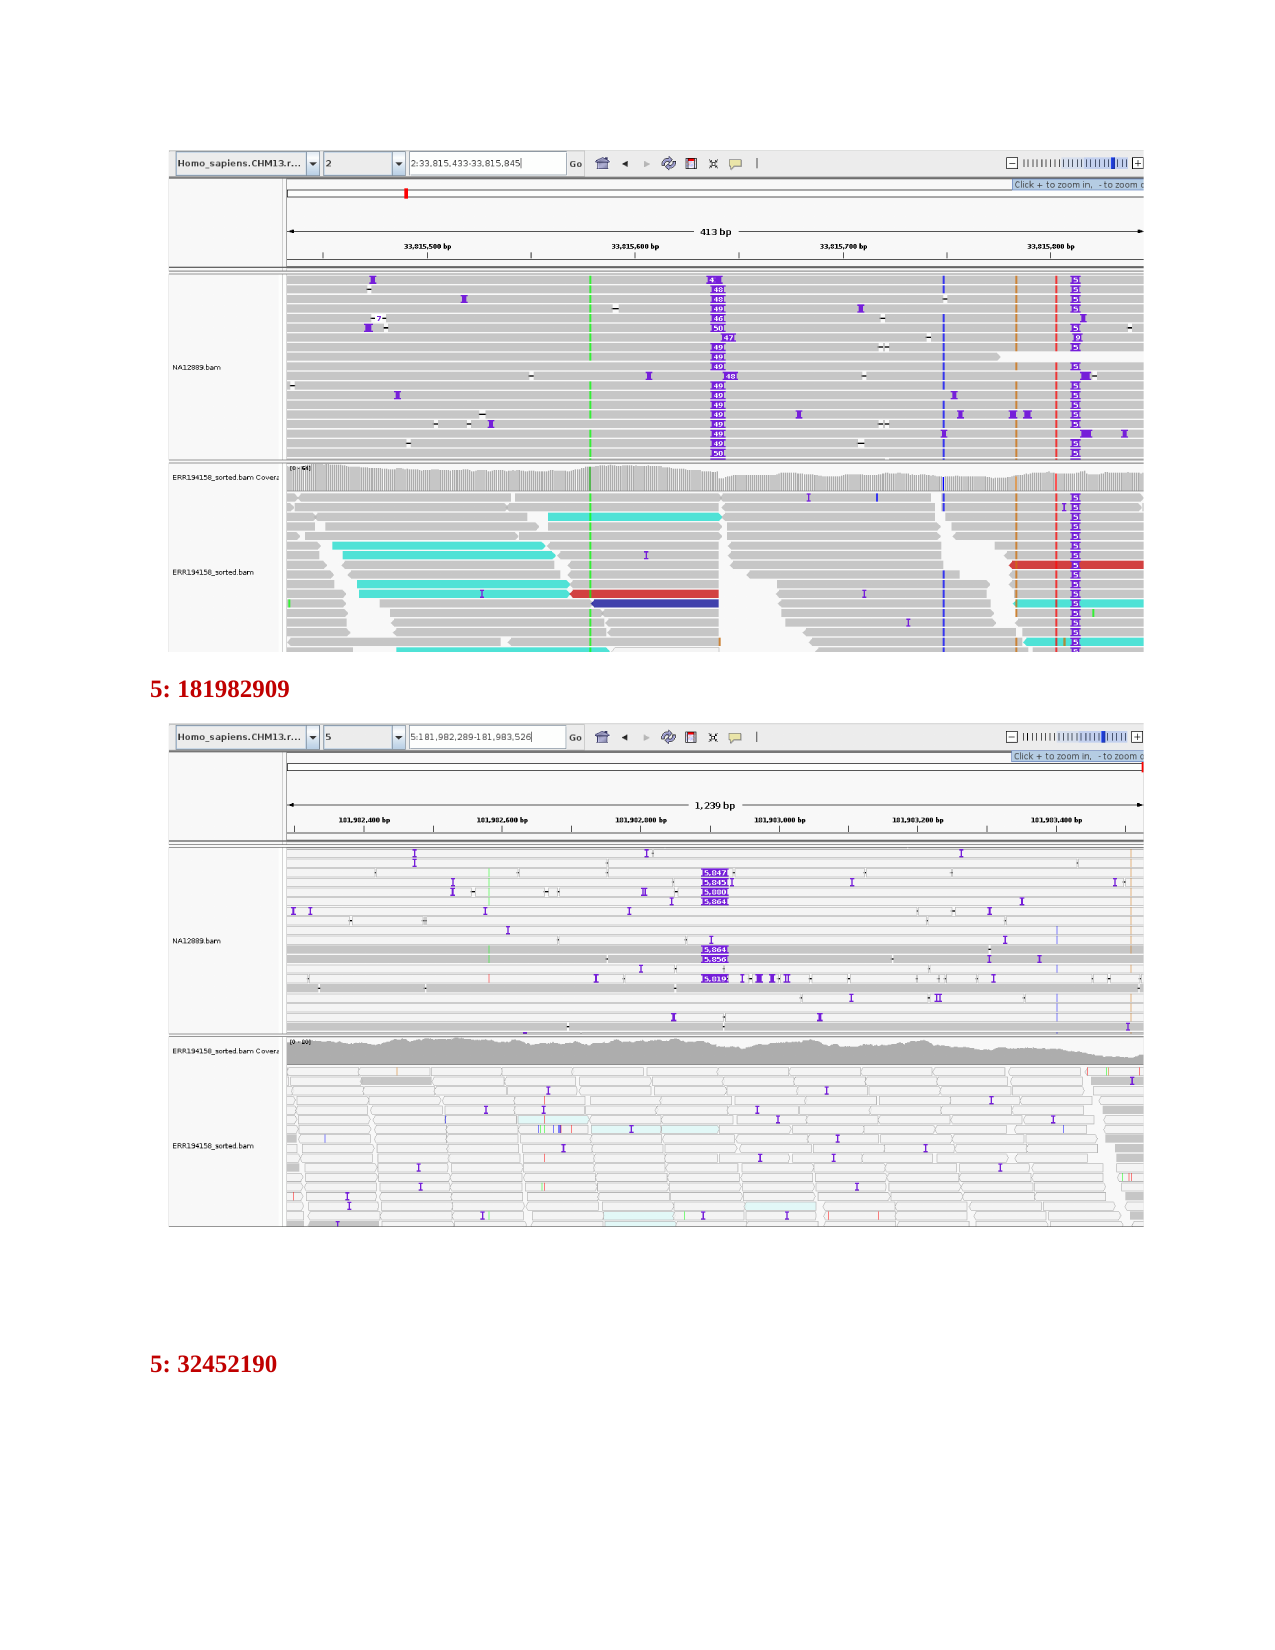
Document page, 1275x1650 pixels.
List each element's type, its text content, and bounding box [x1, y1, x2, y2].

text 5: 181982909 [150, 674, 1125, 702]
text 5: 32452190 [150, 1349, 1125, 1378]
